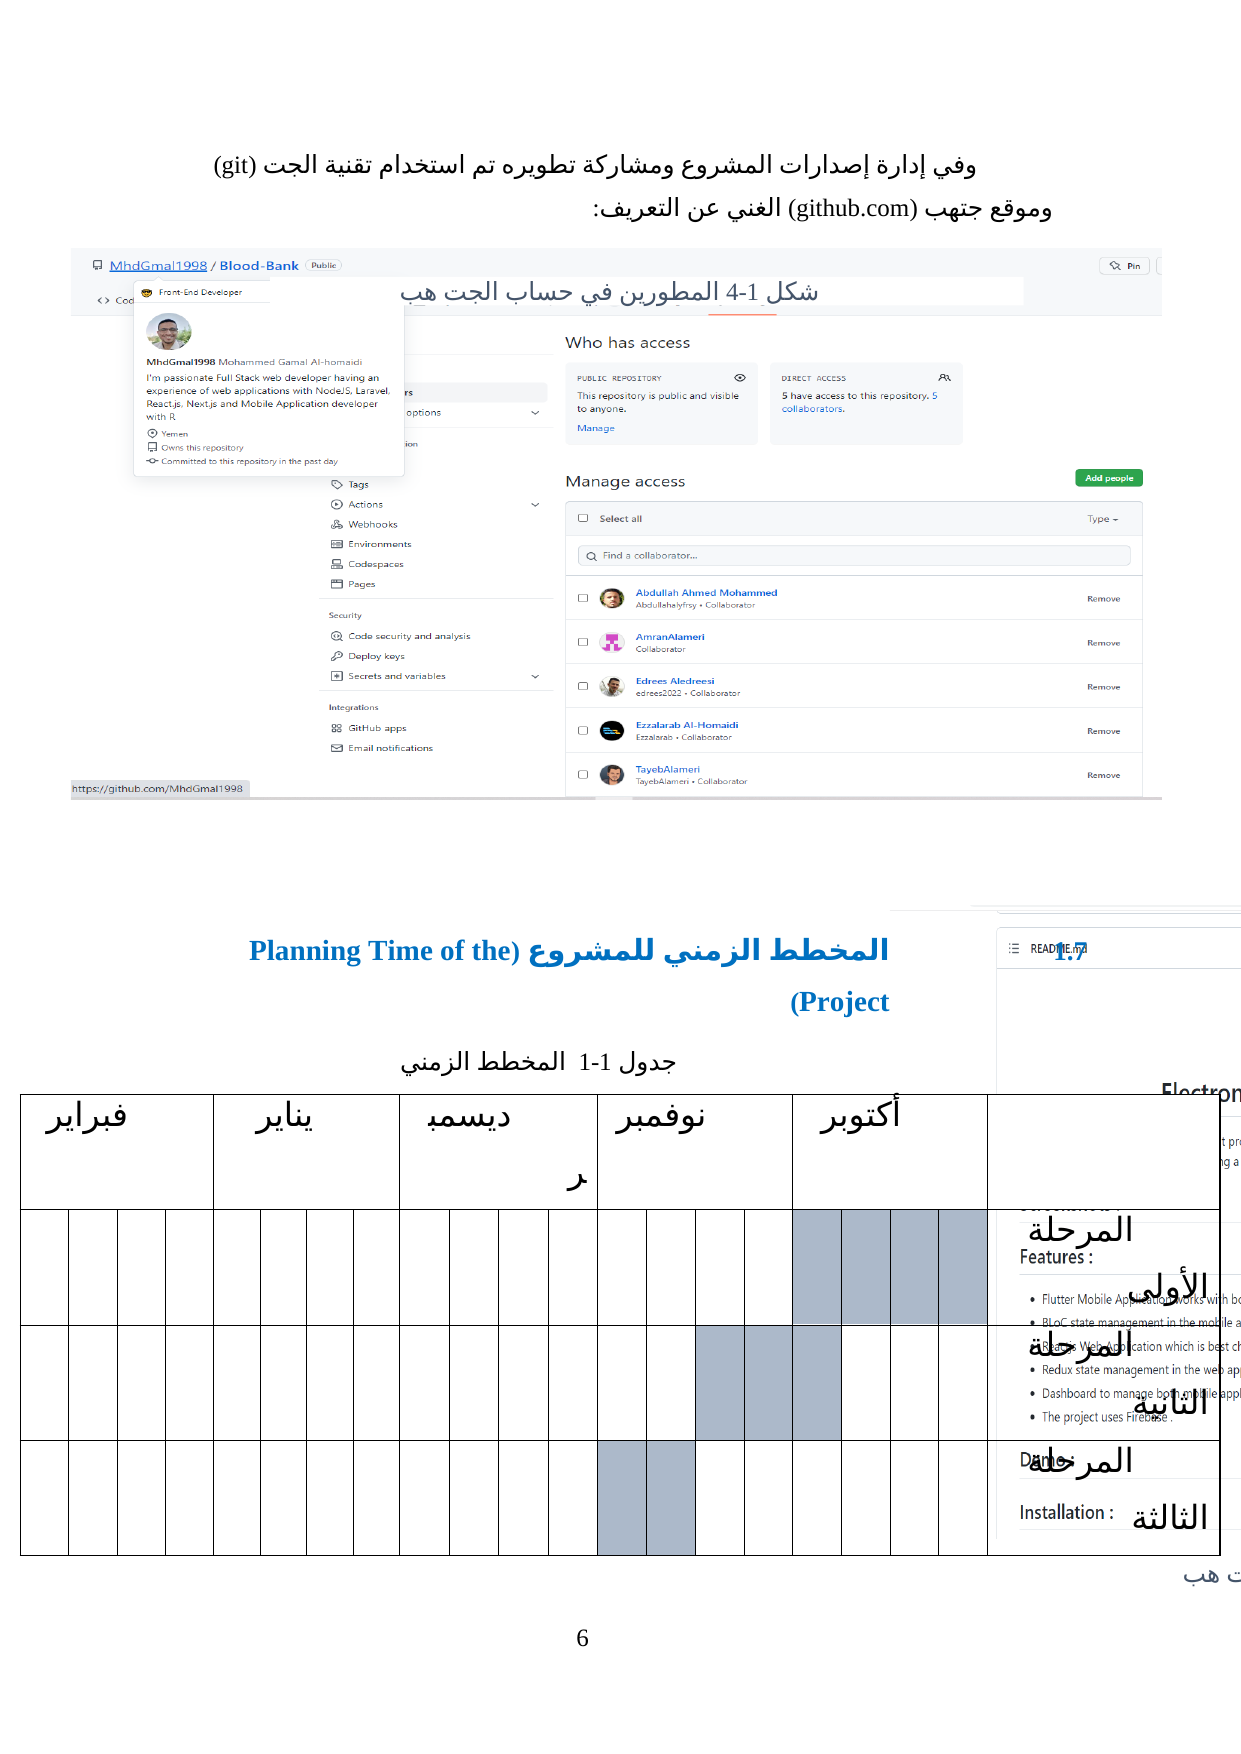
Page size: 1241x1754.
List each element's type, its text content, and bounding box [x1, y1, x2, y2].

picture [70, 248, 1162, 800]
table_cell [549, 1210, 597, 1324]
table_cell [891, 1326, 938, 1440]
table_cell [118, 1441, 165, 1555]
table_cell [499, 1441, 548, 1555]
table_cell [354, 1441, 399, 1555]
table_cell [214, 1326, 260, 1440]
table_cell [450, 1210, 498, 1324]
table_cell [354, 1210, 399, 1324]
table_cell [696, 1210, 744, 1324]
table_cell [214, 1210, 260, 1324]
table_cell [793, 1441, 841, 1555]
table_cell [499, 1326, 548, 1440]
table_header يناير [214, 1095, 399, 1209]
text وفي إدارة إصدارات المشروع ومشاركة تطويره تم استخدام تقنية الجت (git) وموقع جتهب (github.com) الغني عن التعريف: [187, 150, 1053, 222]
subtitle المخطط الزمني للمشروع (Planning Time of the Project) [187, 933, 1053, 1017]
table_cell [696, 1326, 744, 1440]
table_cell [214, 1441, 260, 1555]
table_cell [166, 1326, 213, 1440]
table_cell [400, 1326, 449, 1440]
table_cell [21, 1326, 68, 1440]
table_cell [307, 1441, 353, 1555]
table_cell [745, 1441, 792, 1555]
table_cell [261, 1441, 306, 1555]
table_cell [261, 1210, 306, 1324]
table_cell [793, 1210, 841, 1324]
table_cell [450, 1326, 498, 1440]
table_cell [166, 1210, 213, 1324]
table_cell [400, 1441, 449, 1555]
table_header نوفمبر [598, 1095, 792, 1209]
table_cell [261, 1326, 306, 1440]
table_cell المرحلة الثانية [988, 1326, 1219, 1440]
table_cell [842, 1326, 890, 1440]
table_cell [939, 1441, 987, 1555]
table_cell [450, 1441, 498, 1555]
table_header [988, 1095, 1219, 1209]
table_header أكتوبر [793, 1095, 987, 1209]
table_cell [307, 1326, 353, 1440]
table_cell [307, 1210, 353, 1324]
table_cell [69, 1441, 117, 1555]
table_cell [696, 1441, 744, 1555]
table_cell [598, 1326, 646, 1440]
table_cell [939, 1326, 987, 1440]
table_cell [69, 1326, 117, 1440]
table_cell [647, 1441, 695, 1555]
table_header فبراير [21, 1095, 213, 1209]
table_cell [21, 1210, 68, 1324]
table_cell [69, 1210, 117, 1324]
table_cell [354, 1326, 399, 1440]
table_cell [118, 1210, 165, 1324]
table_cell [118, 1326, 165, 1440]
table_cell [891, 1441, 938, 1555]
table_cell [21, 1441, 68, 1555]
table_cell [842, 1210, 890, 1324]
table_cell [939, 1210, 987, 1324]
table_cell [891, 1210, 938, 1324]
table_cell [400, 1210, 449, 1324]
table_cell [745, 1326, 792, 1440]
table_cell المرحلة الأولى [988, 1210, 1219, 1324]
table_cell [647, 1210, 695, 1324]
table_cell [549, 1326, 597, 1440]
table_cell [793, 1326, 841, 1440]
table_cell [166, 1441, 213, 1555]
table_cell [598, 1210, 646, 1324]
table_cell [499, 1210, 548, 1324]
picture [889, 905, 1241, 1539]
table_cell [842, 1441, 890, 1555]
table_header ديسمبر [400, 1095, 597, 1209]
table_cell [745, 1210, 792, 1324]
table_cell [598, 1441, 646, 1555]
table_cell [647, 1326, 695, 1440]
table_cell المرحلة الثالثة [988, 1441, 1219, 1555]
table_cell [549, 1441, 597, 1555]
